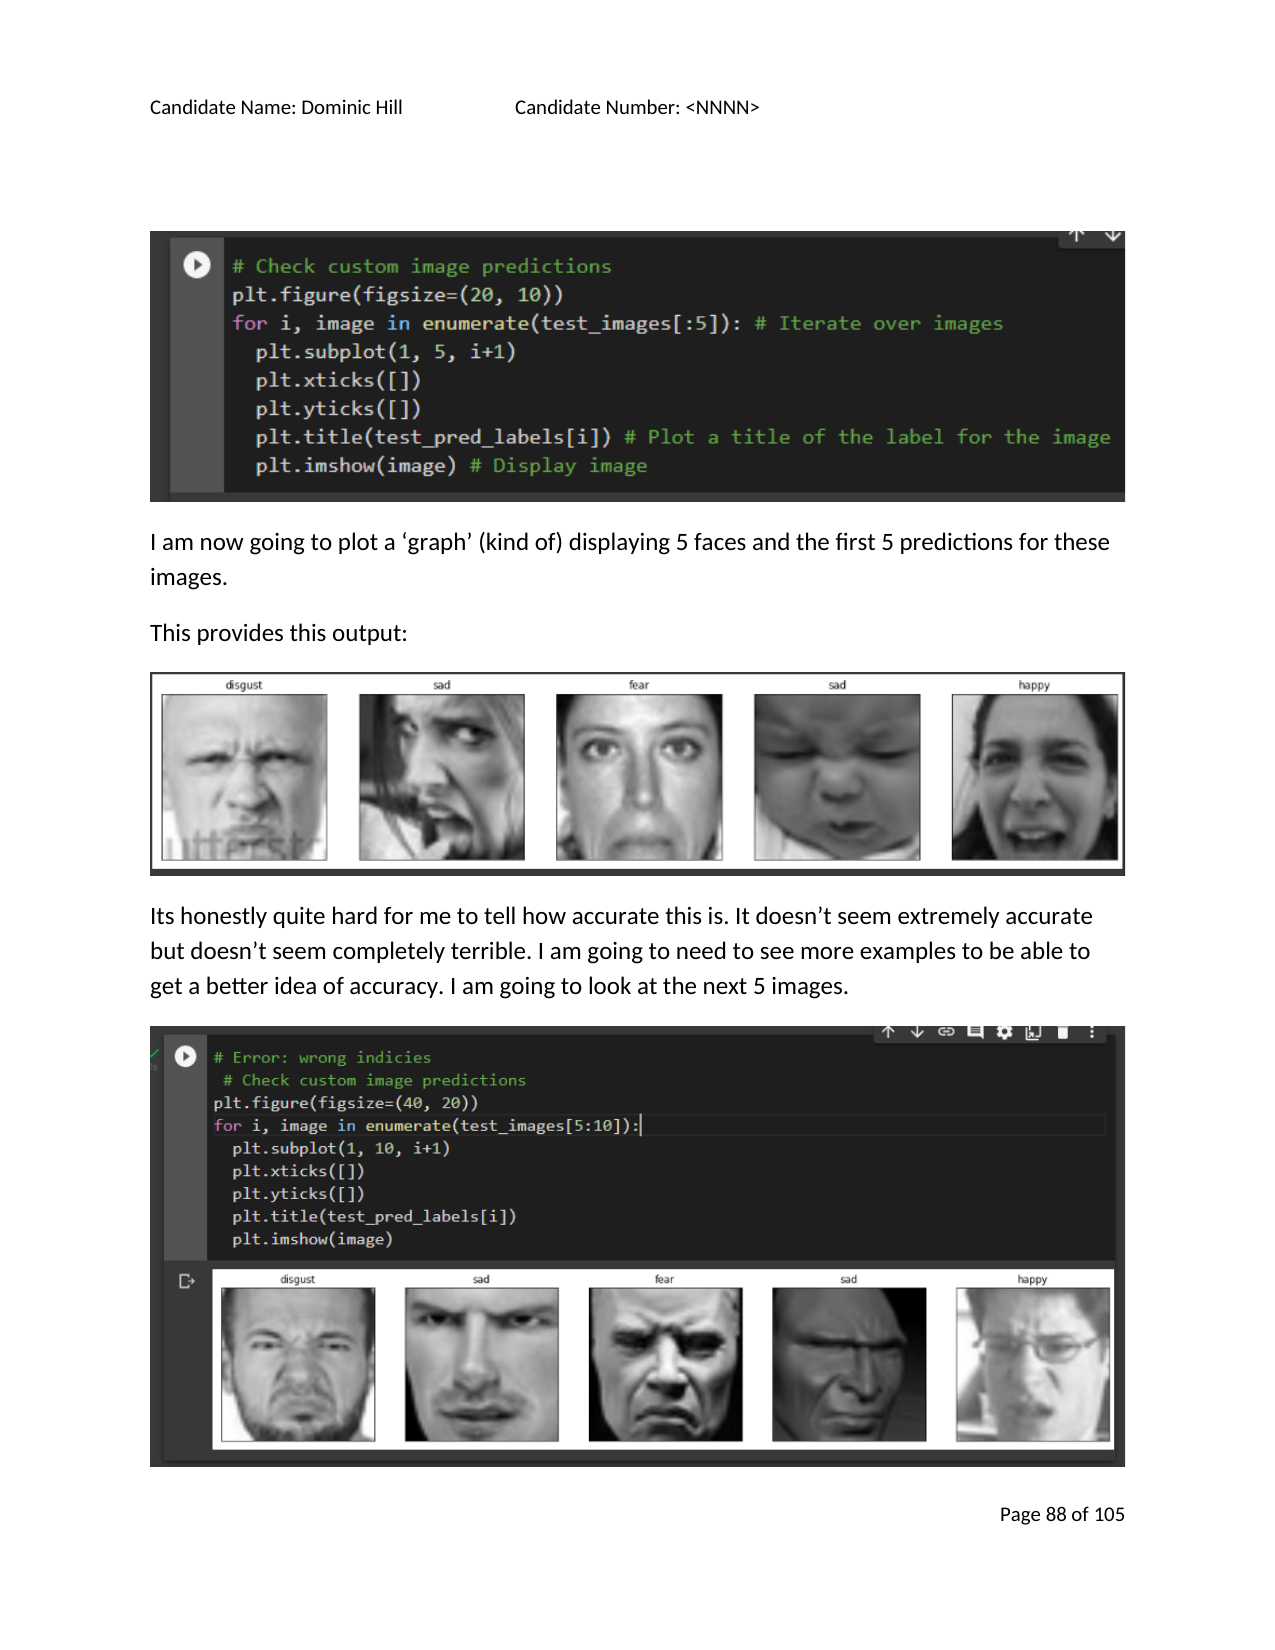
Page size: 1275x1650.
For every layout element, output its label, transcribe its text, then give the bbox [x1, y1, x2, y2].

text I am now going to plot a ‘graph’ (kind of) displaying 5 faces and the first 5 predictions for these images. [150, 526, 1125, 591]
picture [150, 231, 1125, 502]
text Its honestly quite hard for me to tell how accurate this is. It doesn’t seem extremely accurate but doesn’t seem completely terrible. I am going to need to see more examples to be able to get a better idea of accuracy. I am going to look at the next 5 images. [150, 900, 1125, 1001]
picture [150, 1026, 1125, 1467]
picture [150, 672, 1125, 876]
text This provides this output: [150, 617, 1125, 647]
